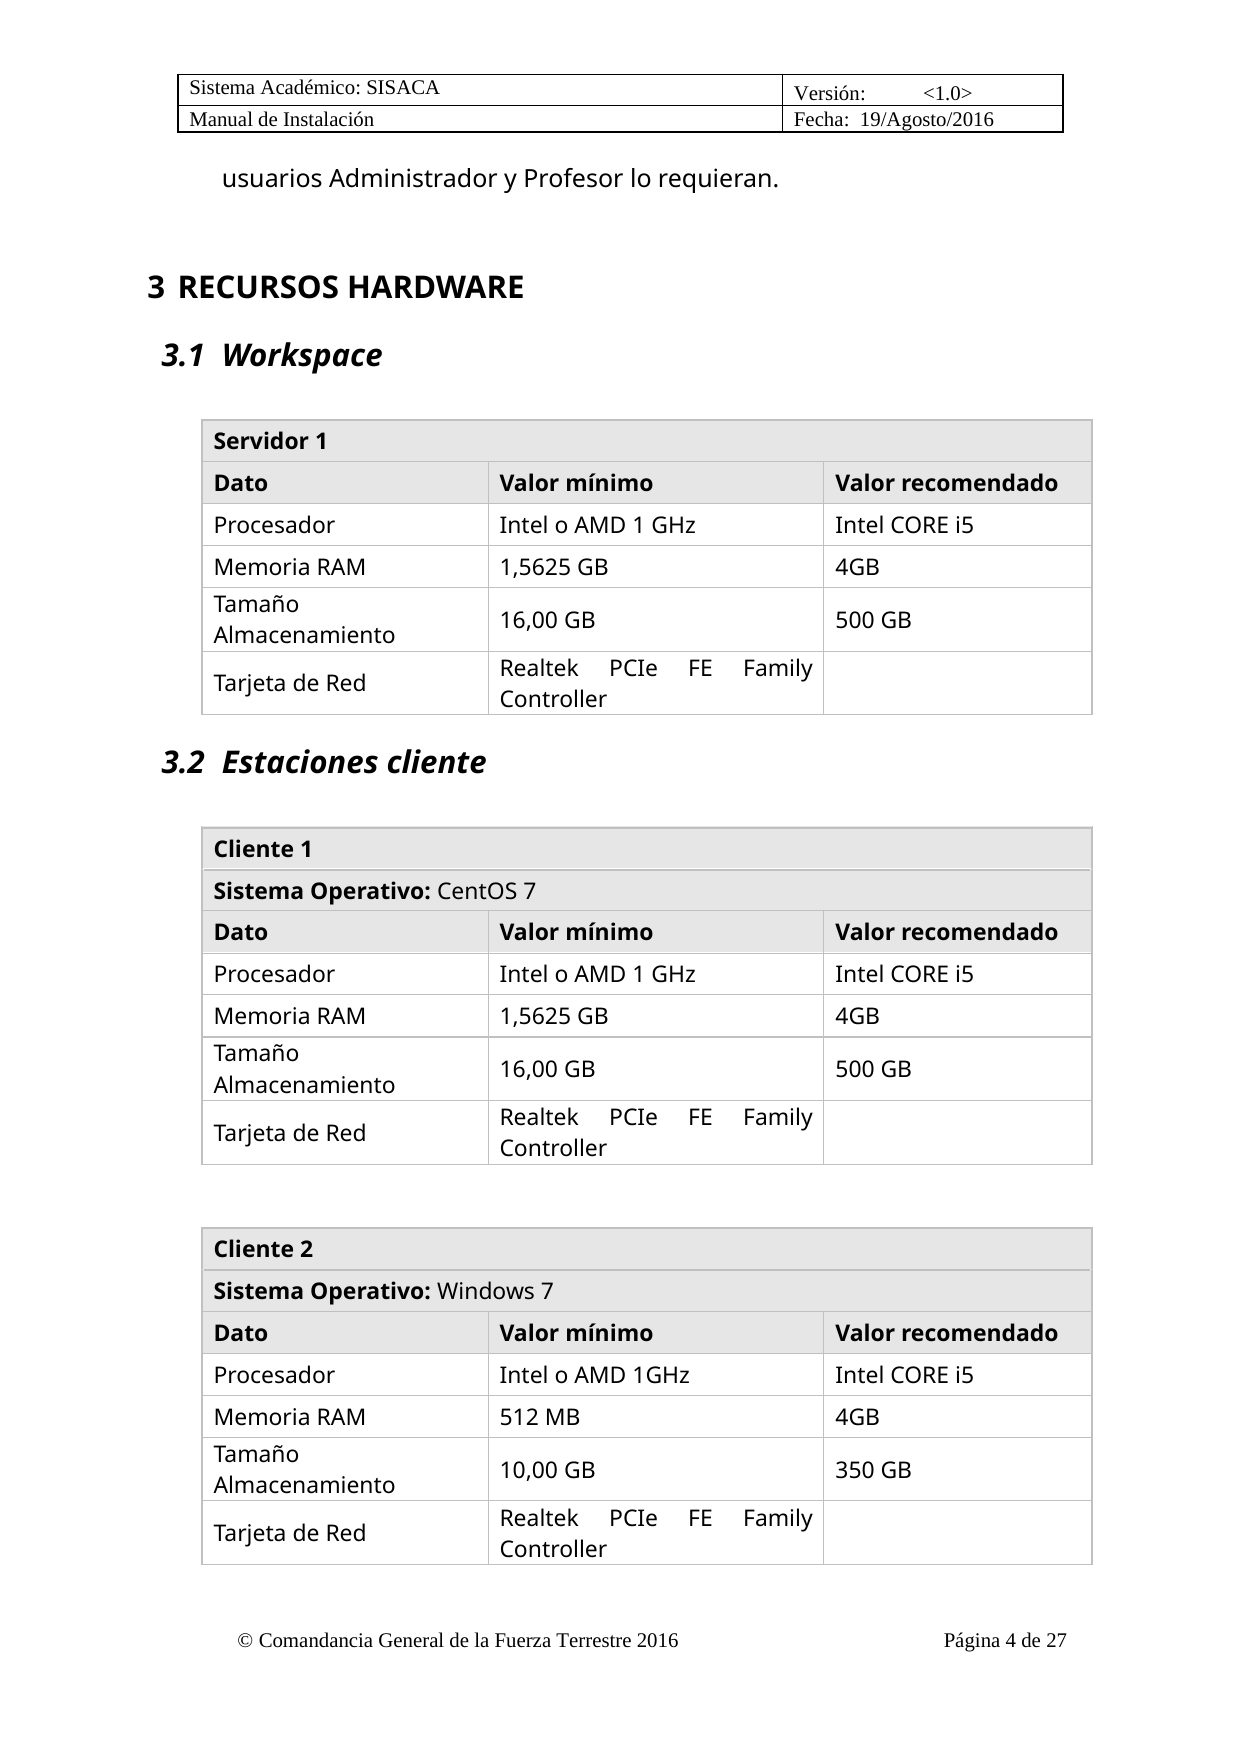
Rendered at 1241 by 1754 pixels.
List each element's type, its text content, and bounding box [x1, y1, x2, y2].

table_cell Procesador [203, 1354, 488, 1395]
table_cell 10,00 GB [489, 1438, 823, 1500]
table_cell Valor recomendado [824, 911, 1091, 952]
table_cell 4GB [824, 546, 1091, 587]
table_cell 1,5625 GB [489, 995, 823, 1036]
subtitle Workspace [161, 333, 1063, 375]
table_header Servidor 1 [203, 421, 1091, 461]
table_cell 500 GB [824, 1038, 1091, 1100]
table_cell Valor recomendado [824, 1312, 1091, 1353]
table_cell Procesador [203, 954, 488, 994]
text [222, 161, 1063, 195]
table_cell Procesador [203, 504, 488, 545]
table_header Cliente 1 [203, 829, 1091, 868]
table_cell 1,5625 GB [489, 546, 823, 587]
table_cell Valor mínimo [489, 911, 823, 952]
table_cell Intel o AMD 1GHz [489, 1354, 823, 1395]
table_cell 512 MB [489, 1396, 823, 1437]
table_cell 500 GB [824, 588, 1091, 651]
table_cell Tamaño Almacenamiento [203, 1038, 488, 1100]
table_cell Memoria RAM [203, 1396, 488, 1437]
table_cell Memoria RAM [203, 995, 488, 1036]
table_cell Realtek PCIe FE Family Controller [489, 652, 823, 714]
subtitle Estaciones cliente [161, 740, 1063, 783]
table_cell Sistema Operativo: CentOS 7 [203, 869, 1091, 910]
table_cell Realtek PCIe FE Family Controller [489, 1501, 823, 1564]
table_cell Valor recomendado [824, 462, 1091, 503]
table_cell Intel CORE i5 [824, 954, 1091, 994]
table_header Cliente 2 [203, 1229, 1091, 1269]
table_cell Tamaño Almacenamiento [203, 588, 488, 651]
table_cell [824, 1501, 1091, 1564]
table_cell Intel CORE i5 [824, 504, 1091, 545]
table_cell 16,00 GB [489, 1038, 823, 1100]
table_cell 4GB [824, 1396, 1091, 1437]
table_cell Dato [203, 462, 488, 503]
table_cell Intel o AMD 1 GHz [489, 504, 823, 545]
table_cell Realtek PCIe FE Family Controller [489, 1101, 823, 1163]
table_cell Memoria RAM [203, 546, 488, 587]
table_cell Dato [203, 1312, 488, 1353]
subtitle RECURSOS HARDWARE [147, 265, 1063, 308]
table_cell 350 GB [824, 1438, 1091, 1500]
table_cell Valor mínimo [489, 462, 823, 503]
table_cell Dato [203, 911, 488, 952]
table_cell Valor mínimo [489, 1312, 823, 1353]
table_cell Intel o AMD 1 GHz [489, 954, 823, 994]
table_cell 16,00 GB [489, 588, 823, 651]
table_cell Tamaño Almacenamiento [203, 1438, 488, 1500]
table_cell [824, 1101, 1091, 1163]
table_cell Sistema Operativo: Windows 7 [202, 1269, 1092, 1311]
table_cell Tarjeta de Red [203, 1101, 488, 1163]
table_cell [824, 652, 1091, 714]
table_cell Tarjeta de Red [203, 1501, 488, 1564]
table_cell Tarjeta de Red [203, 652, 488, 714]
table_cell 4GB [824, 995, 1091, 1036]
table_cell Intel CORE i5 [824, 1354, 1091, 1395]
